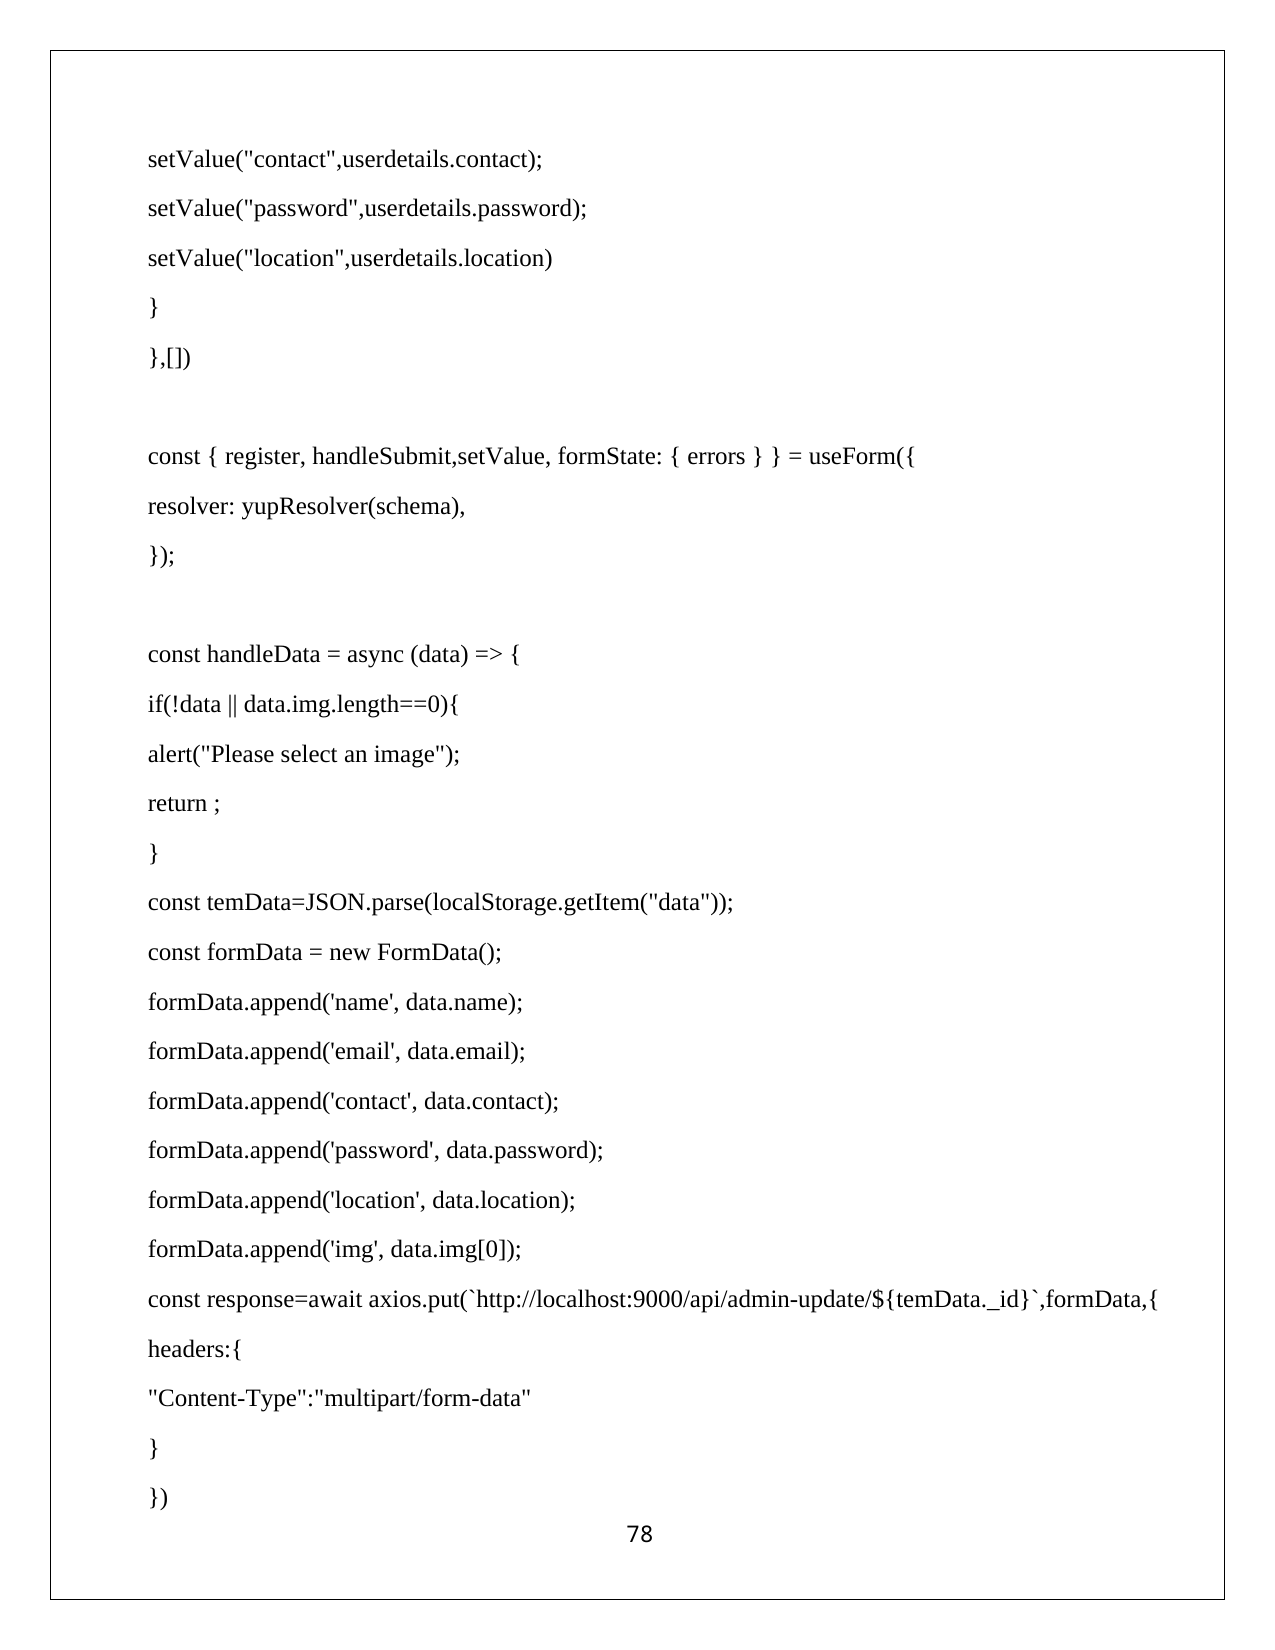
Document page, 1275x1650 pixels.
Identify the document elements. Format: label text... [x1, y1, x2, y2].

text "Content-Type":"multipart/form-data" [148, 1383, 1196, 1412]
text setValue("contact",userdetails.contact); [148, 144, 1196, 172]
text } [148, 838, 1196, 867]
text const handleData = async (data) => { [148, 639, 1196, 668]
text formData.append('password', data.password); [148, 1135, 1196, 1164]
text formData.append('img', data.img[0]); [148, 1234, 1196, 1263]
text formData.append('name', data.name); [148, 987, 1196, 1015]
text const formData = new FormData(); [148, 937, 1196, 966]
text formData.append('location', data.location); [148, 1185, 1196, 1214]
text return ; [148, 788, 1196, 817]
text } [148, 1433, 1196, 1462]
text formData.append('email', data.email); [148, 1036, 1196, 1065]
text setValue("password",userdetails.password); [148, 193, 1196, 222]
text headers:{ [148, 1334, 1196, 1362]
text const response=await axios.put(`http://localhost:9000/api/admin-update/${temData._id}`,formData,{ [148, 1284, 1196, 1313]
text resolver: yupResolver(schema), [148, 491, 1196, 519]
text const temData=JSON.parse(localStorage.getItem("data")); [148, 887, 1196, 916]
text formData.append('contact', data.contact); [148, 1086, 1196, 1114]
text } [148, 292, 1196, 321]
text alert("Please select an image"); [148, 739, 1196, 767]
text },[]) [148, 342, 1196, 371]
text const { register, handleSubmit,setValue, formState: { errors } } = useForm({ [148, 441, 1196, 470]
text }) [148, 1482, 1196, 1511]
text if(!data || data.img.length==0){ [148, 689, 1196, 718]
text setValue("location",userdetails.location) [148, 243, 1196, 272]
text }); [148, 540, 1196, 569]
